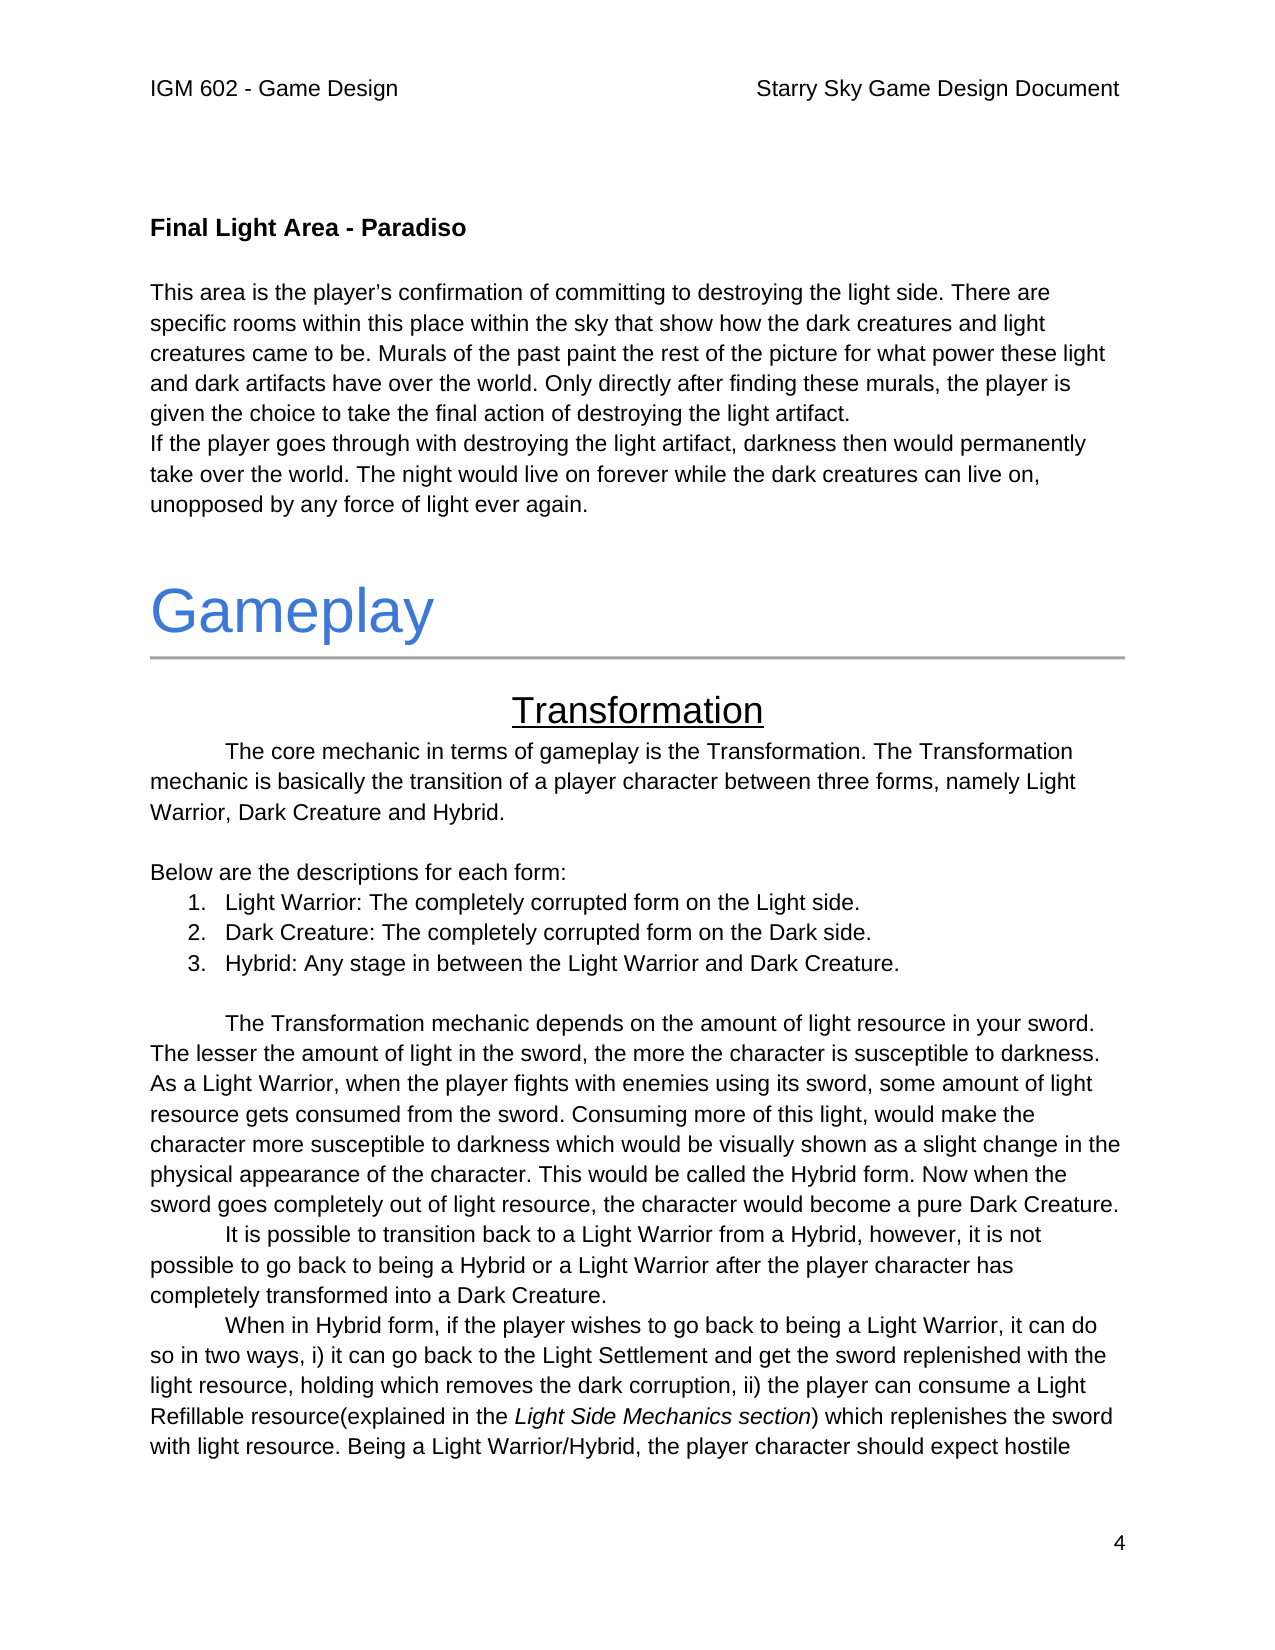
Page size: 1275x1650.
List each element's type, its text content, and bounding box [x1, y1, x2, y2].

text Transformation [150, 688, 1125, 732]
text Gameplay [150, 574, 1125, 646]
text The Transformation mechanic depends on the amount of light resource in your sword. The lesser the amount of light in the sword, the more the character is susceptible to darkness. As a Light Warrior, when the player fights with enemies using its sword, some amount of light resource gets consumed from the sword. Consuming more of this light, would make the character more susceptible to darkness which would be visually shown as a slight change in the physical appearance of the character. This would be called the Hybrid form. Now when the sword goes completely out of light resource, the character would become a pure Dark Creature. [150, 1010, 1125, 1217]
text It is possible to transition back to a Light Warrior from a Hybrid, however, it is not possible to go back to being a Hybrid or a Light Warrior after the player character has completely transformed into a Dark Creature. [150, 1221, 1125, 1308]
text If the player goes through with destroying the light artifact, darkness then would permanently take over the world. The night would live on forever while the dark creatures can live on, unopposed by any force of light ever again. [150, 430, 1125, 517]
text This area is the player’s confirmation of committing to destroying the light side. There are specific rooms within this place within the sky that show how the dark creatures and light creatures came to be. Murals of the past paint the rest of the picture for what power these light and dark artifacts have over the world. Only directly after finding these murals, the player is given the choice to take the final action of destroying the light artifact. [150, 279, 1125, 426]
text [150, 1312, 1125, 1459]
list Light Warrior: The completely corrupted form on the Light side. [187, 889, 1125, 915]
list Hybrid: Any stage in between the Light Warrior and Dark Creature. [187, 949, 1125, 976]
list Dark Creature: The completely corrupted form on the Dark side. [187, 919, 1125, 946]
text Below are the descriptions for each form: [150, 859, 1125, 885]
text The core mechanic in terms of gameplay is the Transformation. The Transformation mechanic is basically the transition of a player character between three forms, namely Light Warrior, Dark Creature and Hybrid. [150, 738, 1125, 825]
text Final Light Area - Paradiso [150, 213, 1125, 242]
